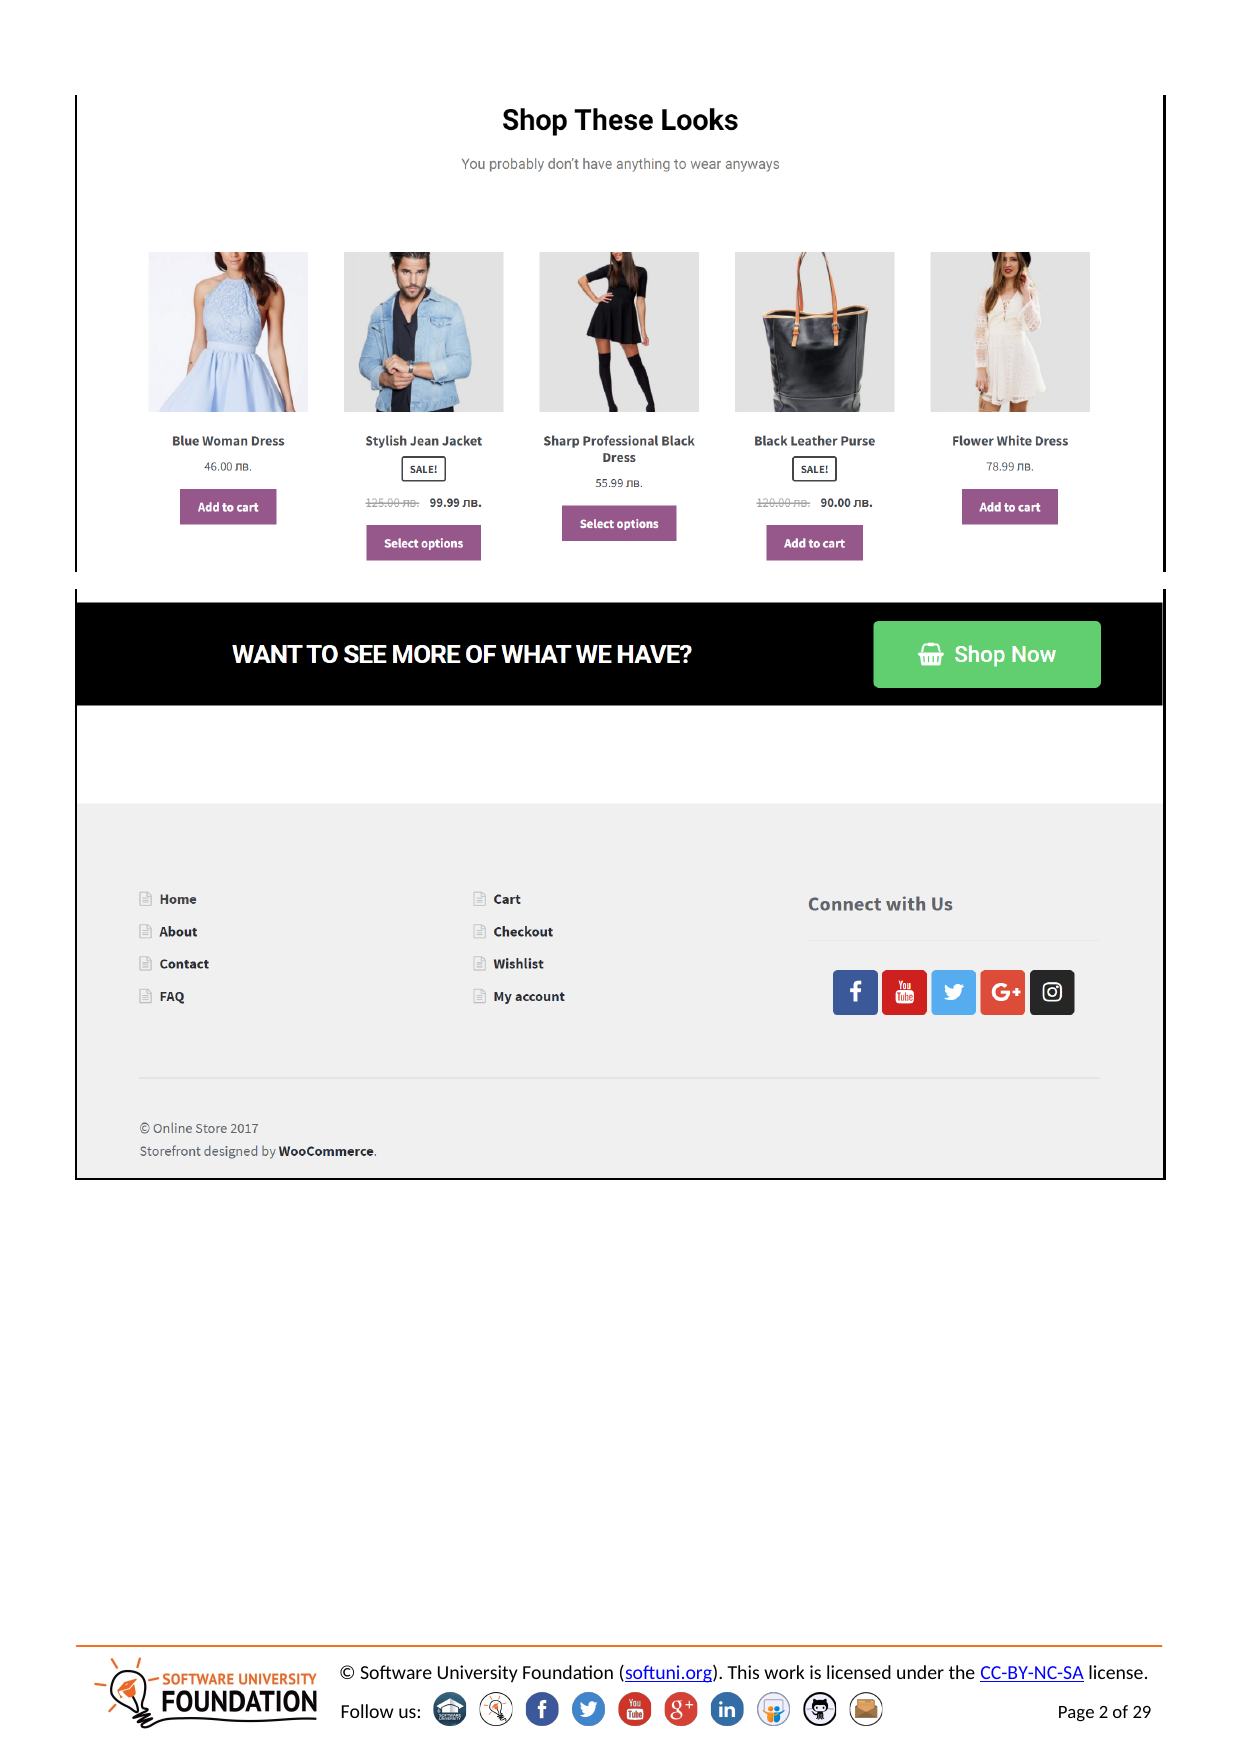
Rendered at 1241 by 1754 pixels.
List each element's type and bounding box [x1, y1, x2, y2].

picture [572, 1692, 605, 1726]
picture [525, 1692, 559, 1726]
picture [710, 1692, 744, 1726]
picture [93, 1656, 317, 1729]
picture [849, 1692, 883, 1726]
picture [618, 1692, 652, 1726]
picture [757, 1692, 790, 1726]
picture [803, 1692, 837, 1726]
picture [433, 1692, 467, 1726]
picture [76, 95, 1164, 573]
picture [479, 1692, 513, 1726]
picture [664, 1692, 698, 1726]
picture [77, 589, 1163, 1178]
